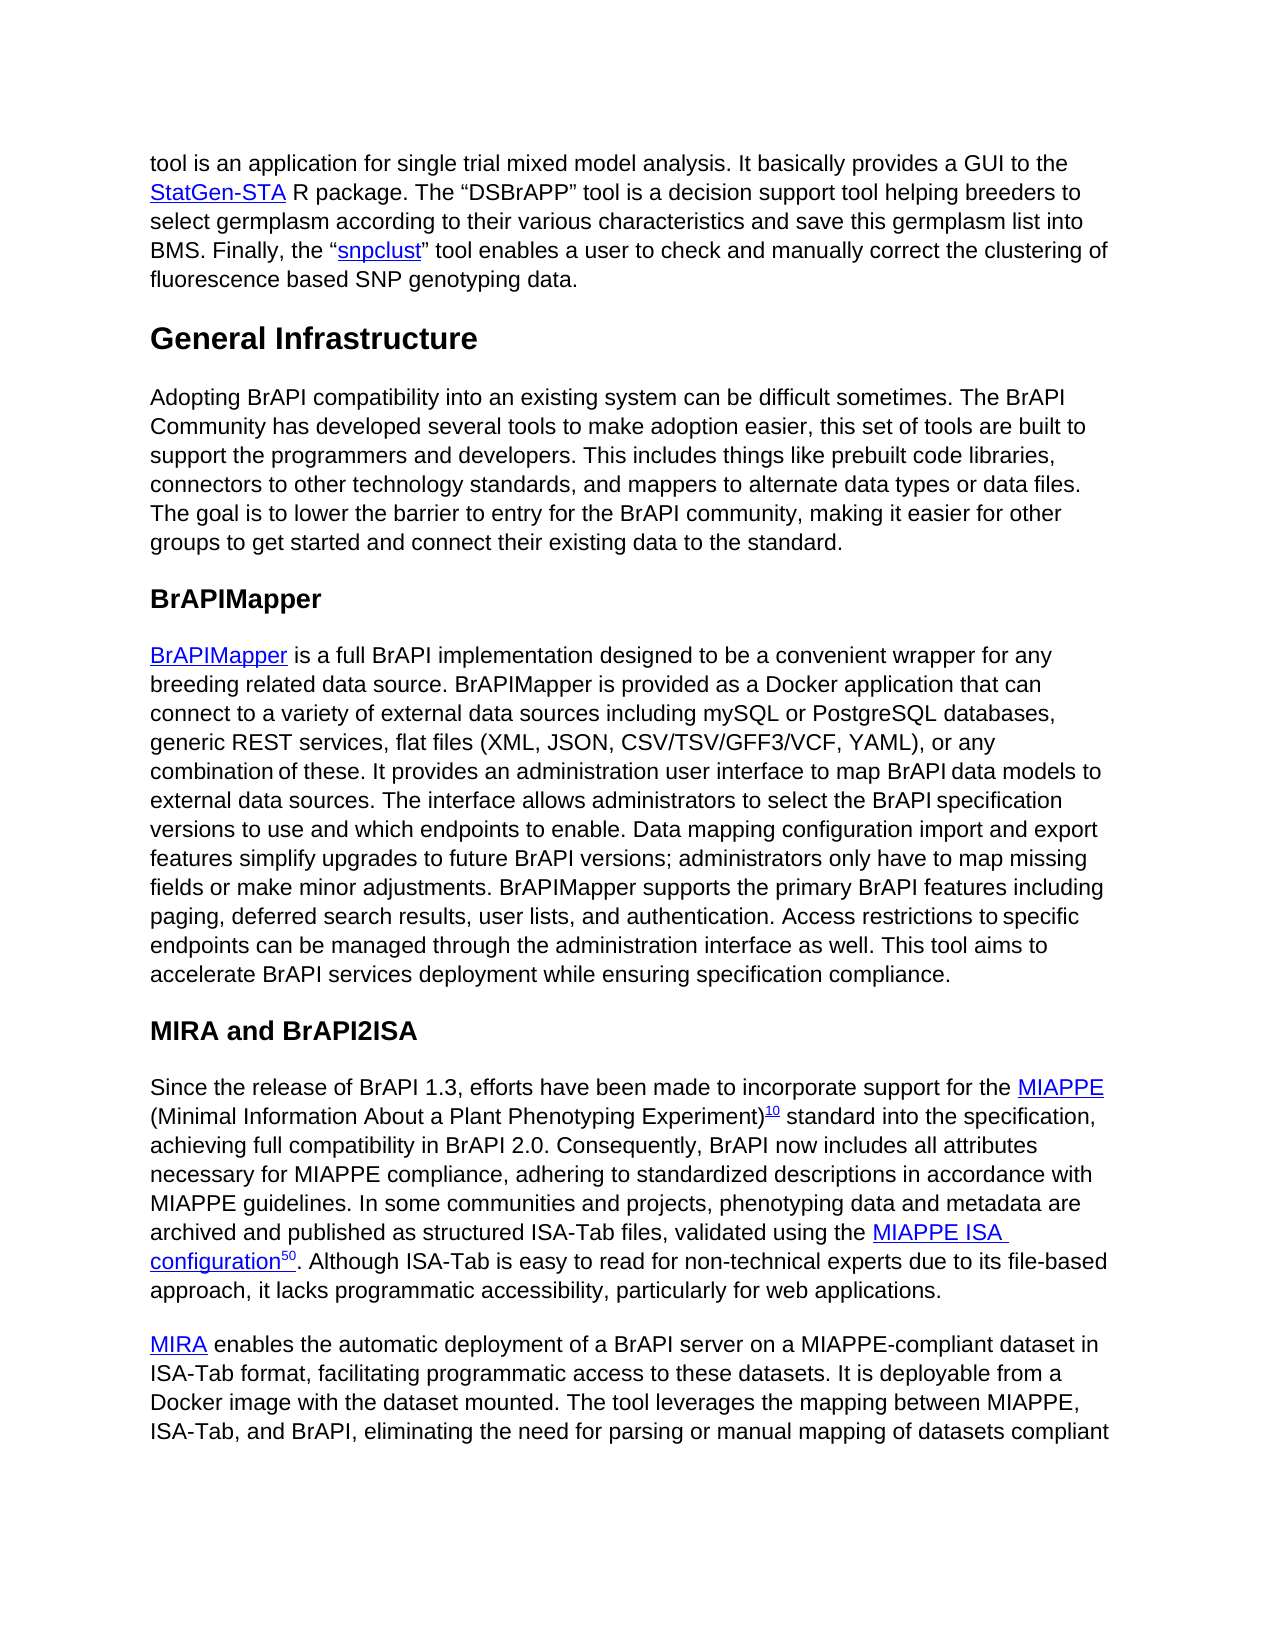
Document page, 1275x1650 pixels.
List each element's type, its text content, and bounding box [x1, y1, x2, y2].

text Adopting BrAPI compatibility into an existing system can be difficult sometimes. The BrAPI Community has developed several tools to make adoption easier, this set of tools are built to support the programmers and developers. This includes things like prebuilt code libraries, connectors to other technology standards, and mappers to alternate data types or data files. The goal is to lower the barrier to entry for the BrAPI community, making it easier for other groups to get started and connect their existing data to the standard. [150, 384, 1125, 555]
subtitle General Infrastructure [150, 320, 1125, 356]
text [150, 1331, 1125, 1444]
subtitle BrAPIMapper [150, 583, 1125, 614]
subtitle MIRA and BrAPI2ISA [150, 1015, 1125, 1046]
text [150, 150, 1125, 292]
text Since the release of BrAPI 1.3, efforts have been made to incorporate support for the MIAPPE (Minimal Information About a Plant Phenotyping Experiment)10 standard into the specification, achieving full compatibility in BrAPI 2.0. Consequently, BrAPI now includes all attributes necessary for MIAPPE compliance, adhering to standardized descriptions in accordance with MIAPPE guidelines. In some communities and projects, phenotyping data and metadata are archived and published as structured ISA-Tab files, validated using the MIAPPE ISA configuration50. Although ISA-Tab is easy to read for non-technical experts due to its file-based approach, it lacks programmatic accessibility, particularly for web applications. [150, 1074, 1125, 1303]
text BrAPIMapper is a full BrAPI implementation designed to be a convenient wrapper for any breeding related data source. BrAPIMapper is provided as a Docker application that can connect to a variety of external data sources including mySQL or PostgreSQL databases, generic REST services, flat files (XML, JSON, CSV/TSV/GFF3/VCF, YAML), or any combination of these. It provides an administration user interface to map BrAPI data models to external data sources. The interface allows administrators to select the BrAPI specification versions to use and which endpoints to enable. Data mapping configuration import and export features simplify upgrades to future BrAPI versions; administrators only have to map missing fields or make minor adjustments. BrAPIMapper supports the primary BrAPI features including paging, deferred search results, user lists, and authentication. Access restrictions to specific endpoints can be managed through the administration interface as well. This tool aims to accelerate BrAPI services deployment while ensuring specification compliance. [150, 642, 1125, 987]
